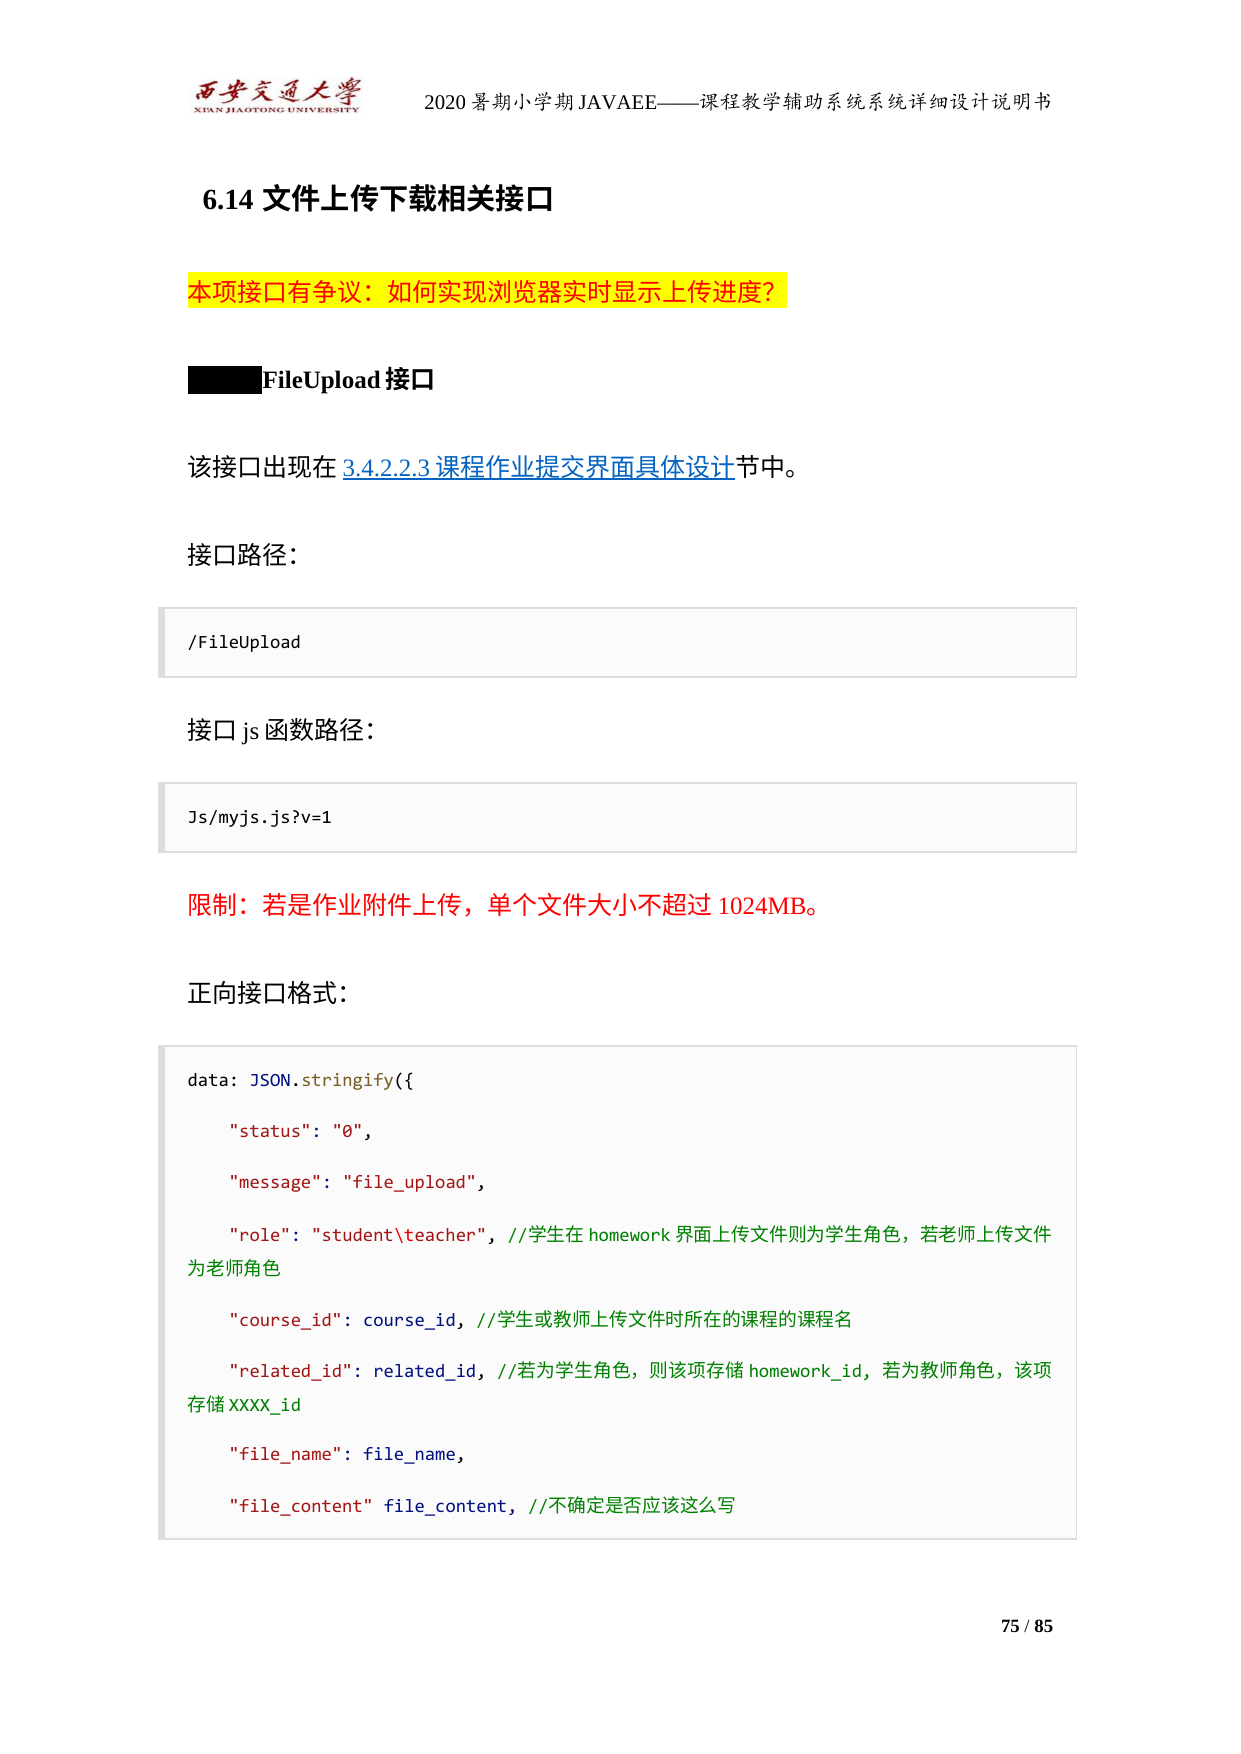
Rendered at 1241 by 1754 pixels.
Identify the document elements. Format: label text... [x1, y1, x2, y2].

text data: JSON.stringify({ [165, 1047, 1076, 1096]
text /FileUpload [165, 609, 1076, 676]
text 正向接口格式： [187, 957, 1053, 1025]
subtitle FileUpload接口 [187, 344, 1053, 412]
text 限制：若是作业附件上传，单个文件大小不超过1024MB。 [187, 870, 1053, 938]
text "course_id": course_id, //学生或教师上传文件时所在的课程的课程名 [165, 1283, 1076, 1334]
picture [189, 77, 364, 114]
text "message": "file_upload", [165, 1147, 1076, 1198]
text 该接口出现在3.4.2.2.3课程作业提交界面具体设计节中。 [187, 432, 1053, 500]
subtitle 文件上传下载相关接口 [202, 163, 1053, 231]
text "status": "0", [165, 1096, 1076, 1147]
text "related_id": related_id, //若为学生角色，则该项存储homework_id, 若为教师角色，该项存储XXXX_id [165, 1334, 1076, 1419]
text 本项接口有争议：如何实现浏览器实时显示上传进度？ [187, 256, 1053, 324]
text 接口路径： [187, 519, 1053, 587]
text "role": "student\teacher", //学生在homework界面上传文件则为学生角色，若老师上传文件为老师角色 [165, 1198, 1076, 1283]
text "file_content" file_content, //不确定是否应该这么写 [165, 1469, 1076, 1538]
text 接口js函数路径： [187, 694, 1053, 762]
text Js/myjs.js?v=1 [165, 784, 1076, 851]
text "file_name": file_name, [165, 1419, 1076, 1469]
